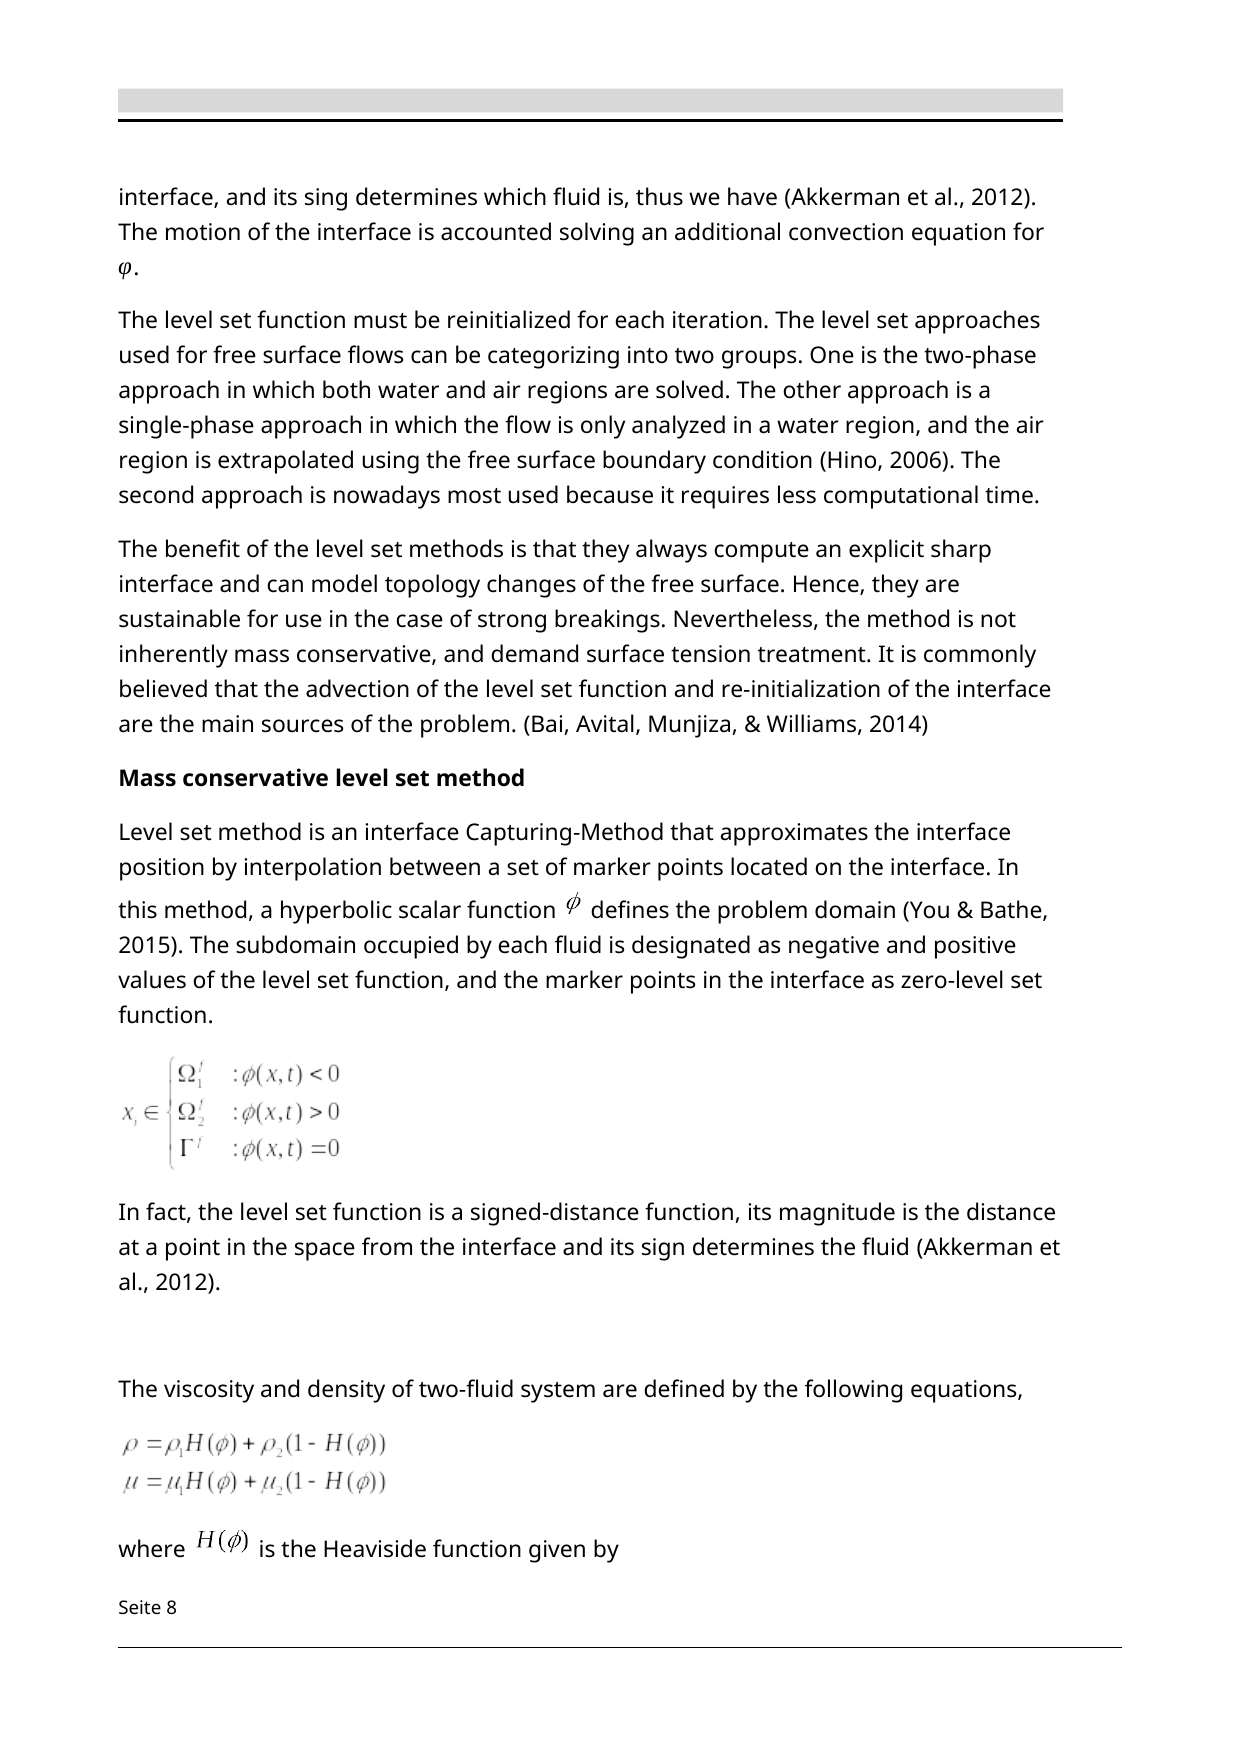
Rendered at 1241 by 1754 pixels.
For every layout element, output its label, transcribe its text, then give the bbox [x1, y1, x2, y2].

text where is the Heaviside function given by [118, 1524, 1063, 1564]
text The benefit of the level set methods is that they always compute an explicit sharp interface and can model topology changes of the free surface. Hence, they are sustainable for use in the case of strong breakings. Nevertheless, the method is not inherently mass conservative, and demand surface tension treatment. It is commonly believed that the advection of the level set function and re-initialization of the interface are the main sources of the problem. (Bai, Avital, Munjiza, & Williams, 2014) [118, 533, 1063, 739]
text In fact, the level set function is a signed-distance function, its magnitude is the distance at a point in the space from the interface and its sign determines the fluid (Akkerman et al., 2012). [118, 1196, 1063, 1297]
text Level set method is an interface Capturing-Method that approximates the interface position by interpolation between a set of marker points located on the interface. In this method, a hyperbolic scalar function defines the problem domain (You & Bathe, 2015). The subdomain occupied by each fluid is designated as negative and positive values of the level set function, and the marker points in the interface as zero-level set function. [118, 816, 1063, 1030]
text Mass conservative level set method [118, 762, 1063, 793]
text The level set function must be reinitialized for each iteration. The level set approaches used for free surface flows can be categorizing into two groups. One is the two-phase approach in which both water and air regions are solved. The other approach is a single-phase approach in which the flow is only analyzed in a water region, and the air region is extrapolated using the free surface boundary condition (Hino, 2006). The second approach is nowadays most used because it requires less computational time. [118, 304, 1063, 511]
text The viscosity and density of two-fluid system are defined by the following equations, [118, 1373, 1063, 1404]
